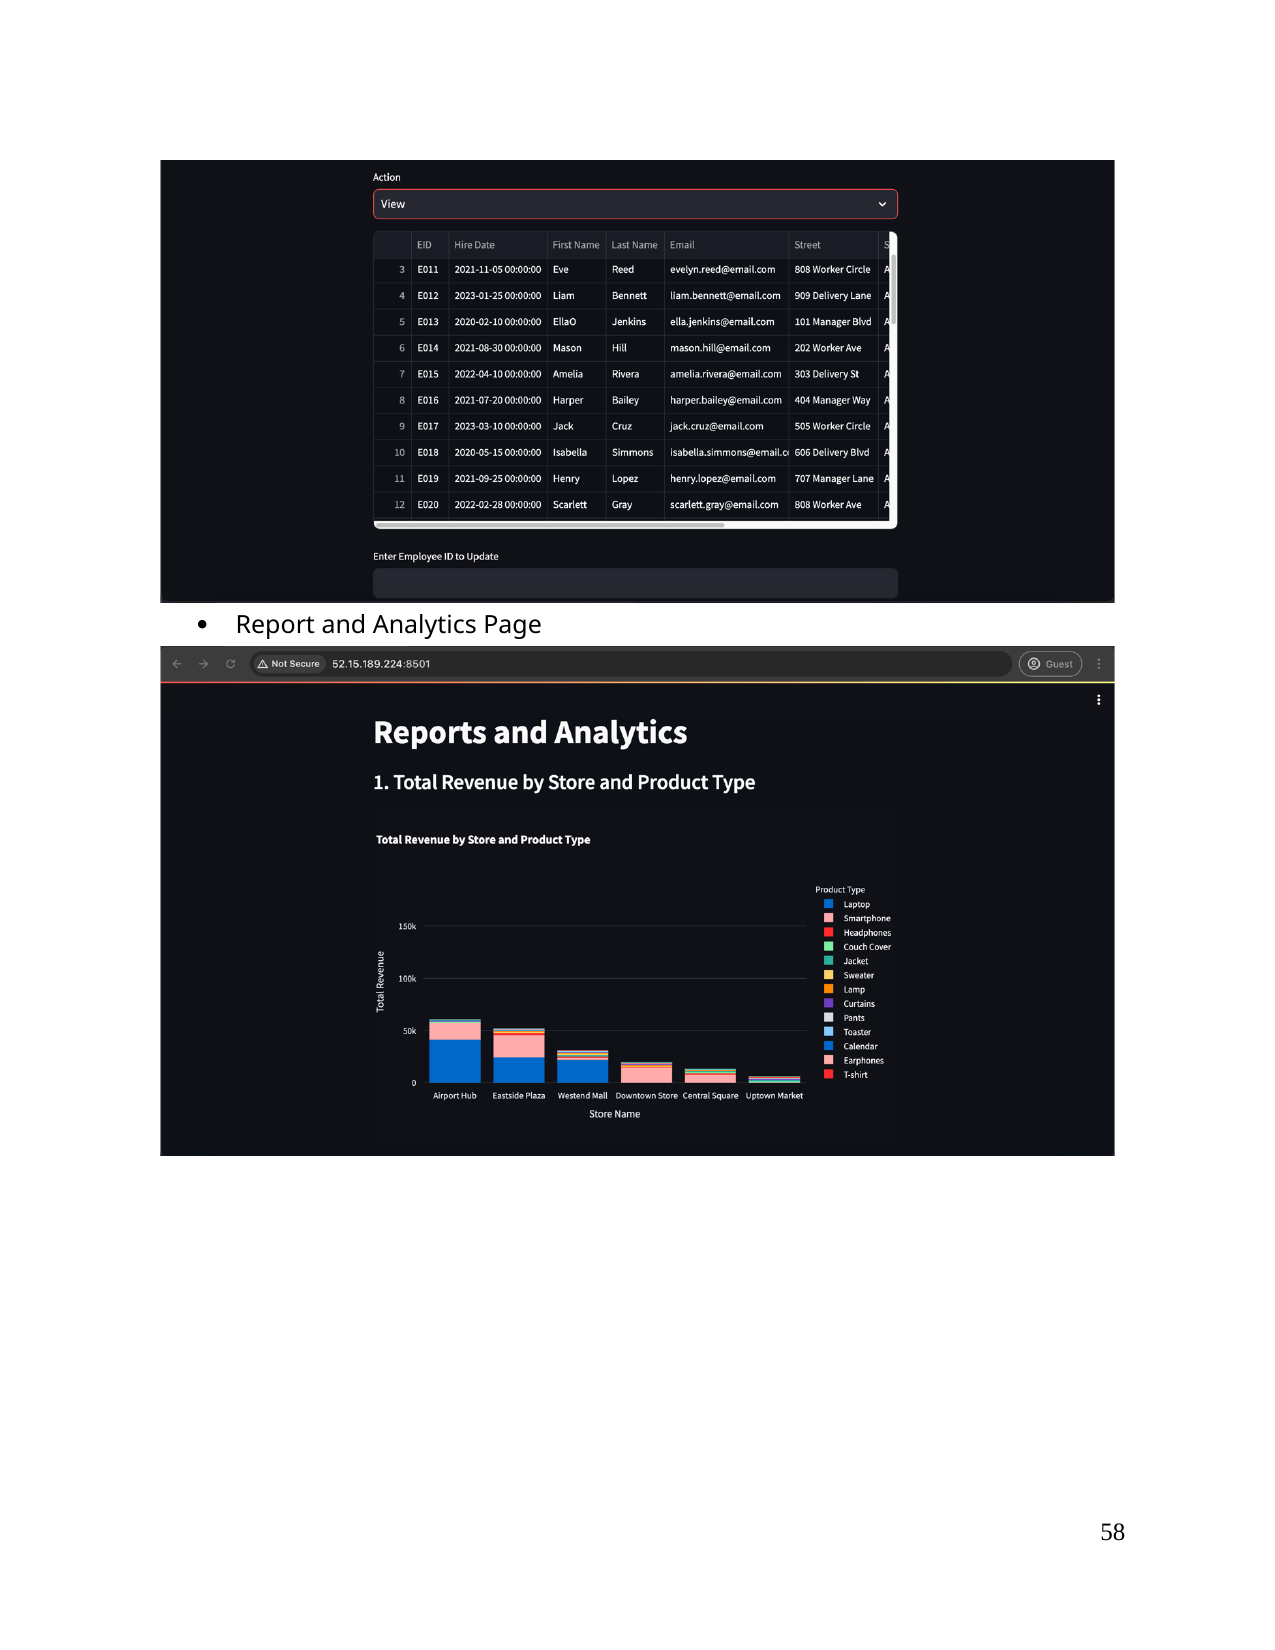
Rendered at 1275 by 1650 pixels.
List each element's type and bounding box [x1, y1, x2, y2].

table_header [150, 150, 1125, 1166]
picture [160, 160, 1115, 603]
picture [160, 646, 1115, 1156]
